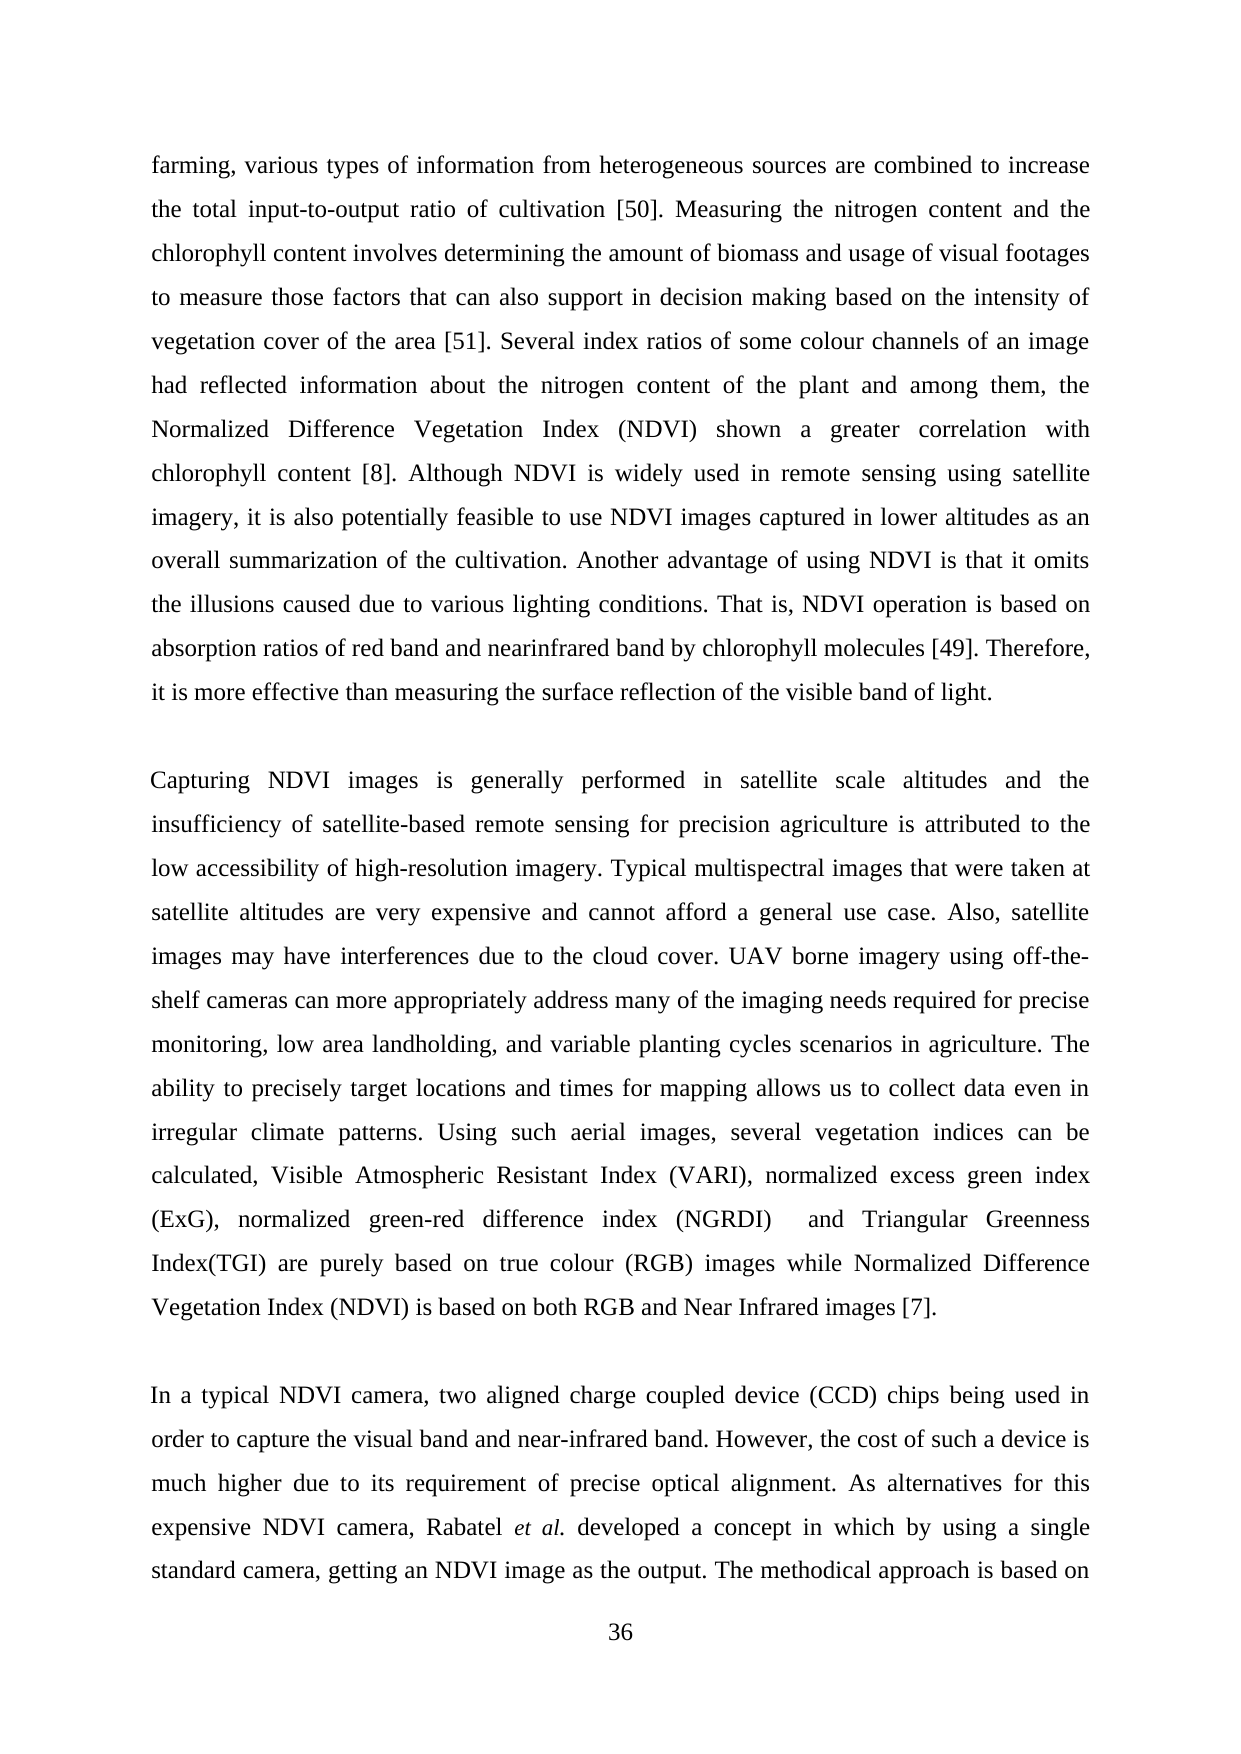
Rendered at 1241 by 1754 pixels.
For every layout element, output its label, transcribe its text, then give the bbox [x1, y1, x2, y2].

text Capturing NDVI images is generally performed in satellite scale altitudes and the insufficiency of satellite-based remote sensing for precision agriculture is attributed to the low accessibility of high-resolution imagery. Typical multispectral images that were taken at satellite altitudes are very expensive and cannot afford a general use case. Also, satellite images may have interferences due to the cloud cover. UAV borne imagery using off-the-shelf cameras can more appropriately address many of the imaging needs required for precise monitoring, low area landholding, and variable planting cycles scenarios in agriculture. The ability to precisely target locations and times for mapping allows us to collect data even in irregular climate patterns. Using such aerial images, several vegetation indices can be calculated, Visible Atmospheric Resistant Index (VARI), normalized excess green index (ExG), normalized green-red difference index (NGRDI) and Triangular Greenness Index(TGI) are purely based on true colour (RGB) images while Normalized Difference Vegetation Index (NDVI) is based on both RGB and Near Infrared images [7]. [150, 765, 1091, 1321]
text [150, 1380, 1091, 1584]
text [150, 150, 1091, 706]
